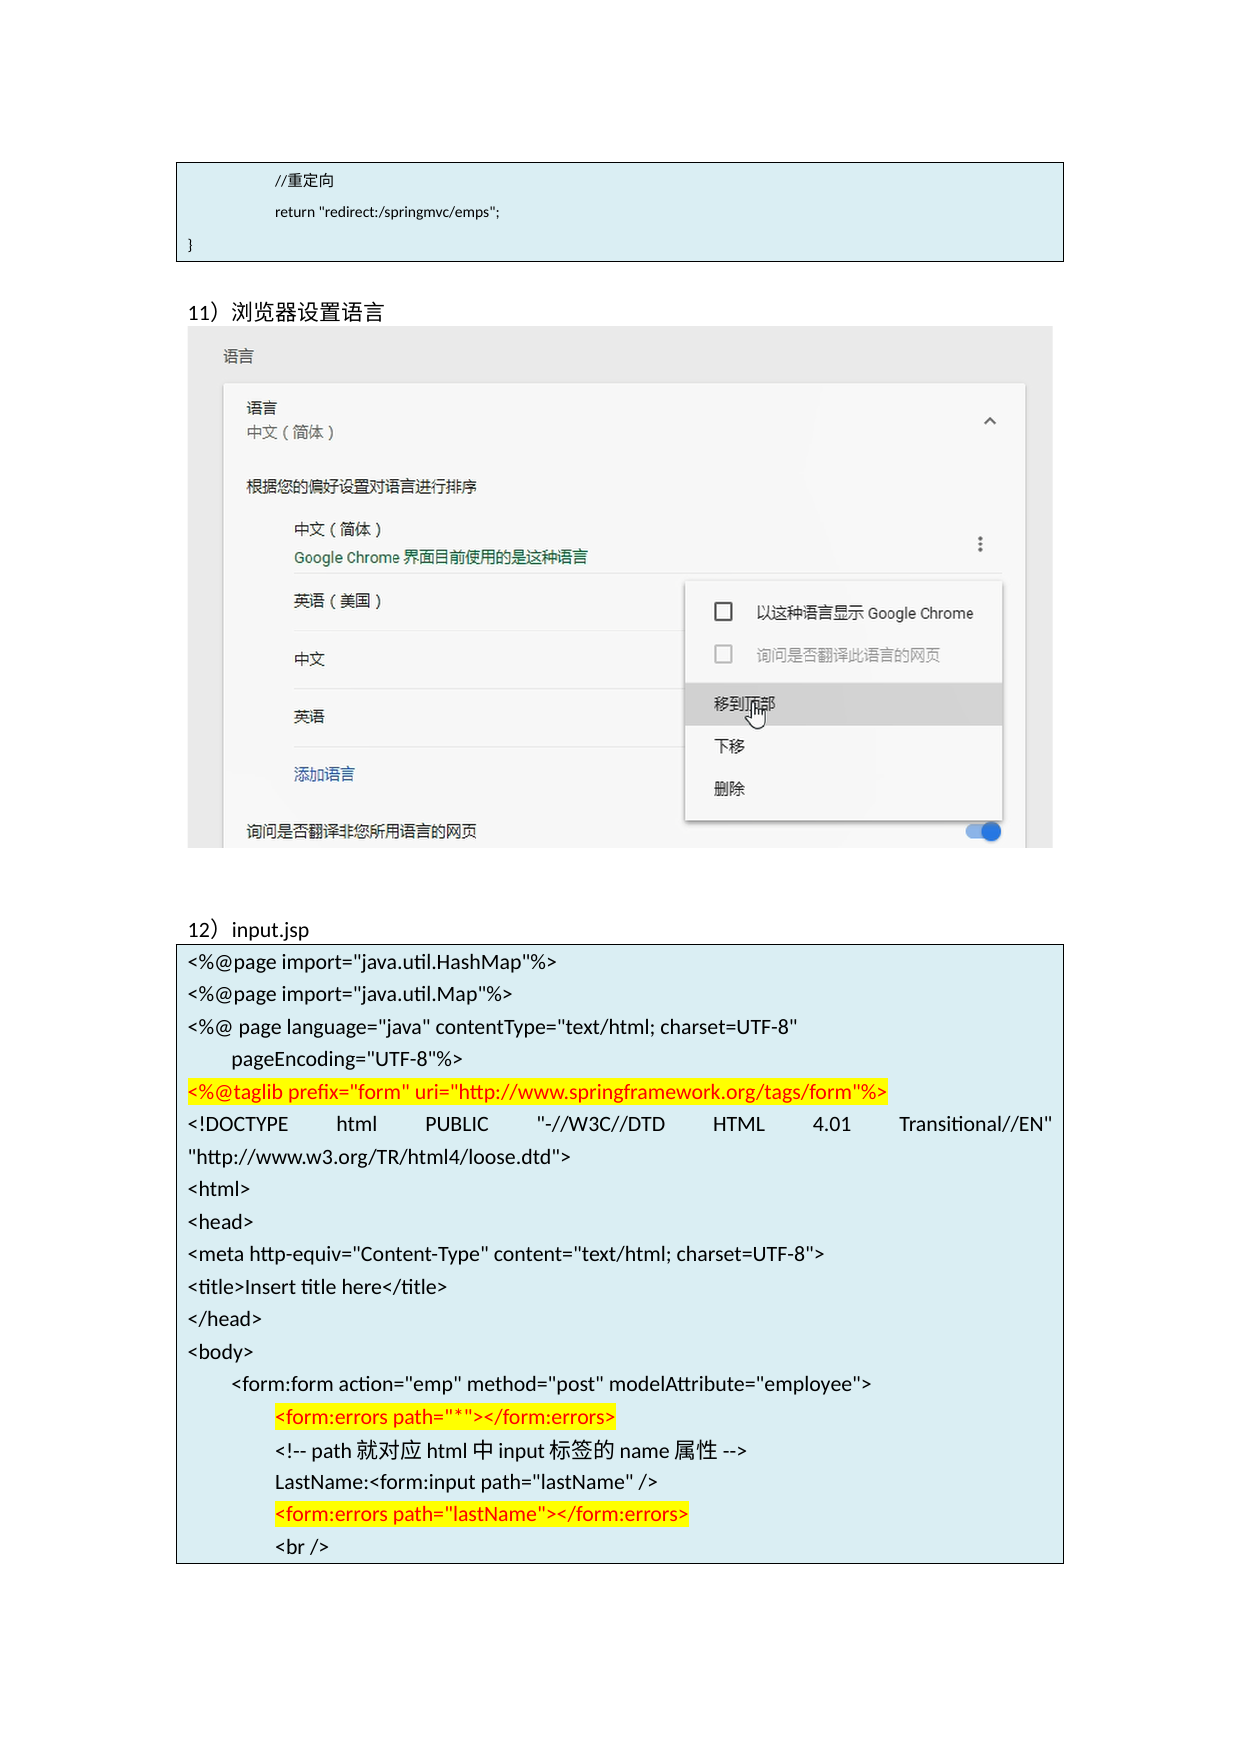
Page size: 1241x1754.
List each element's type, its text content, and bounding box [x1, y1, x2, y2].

picture [187, 326, 1053, 848]
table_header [177, 163, 1063, 261]
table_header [177, 945, 1063, 1563]
text 11）浏览器设置语言 [187, 294, 1053, 326]
text 12）input.jsp [187, 912, 1053, 944]
